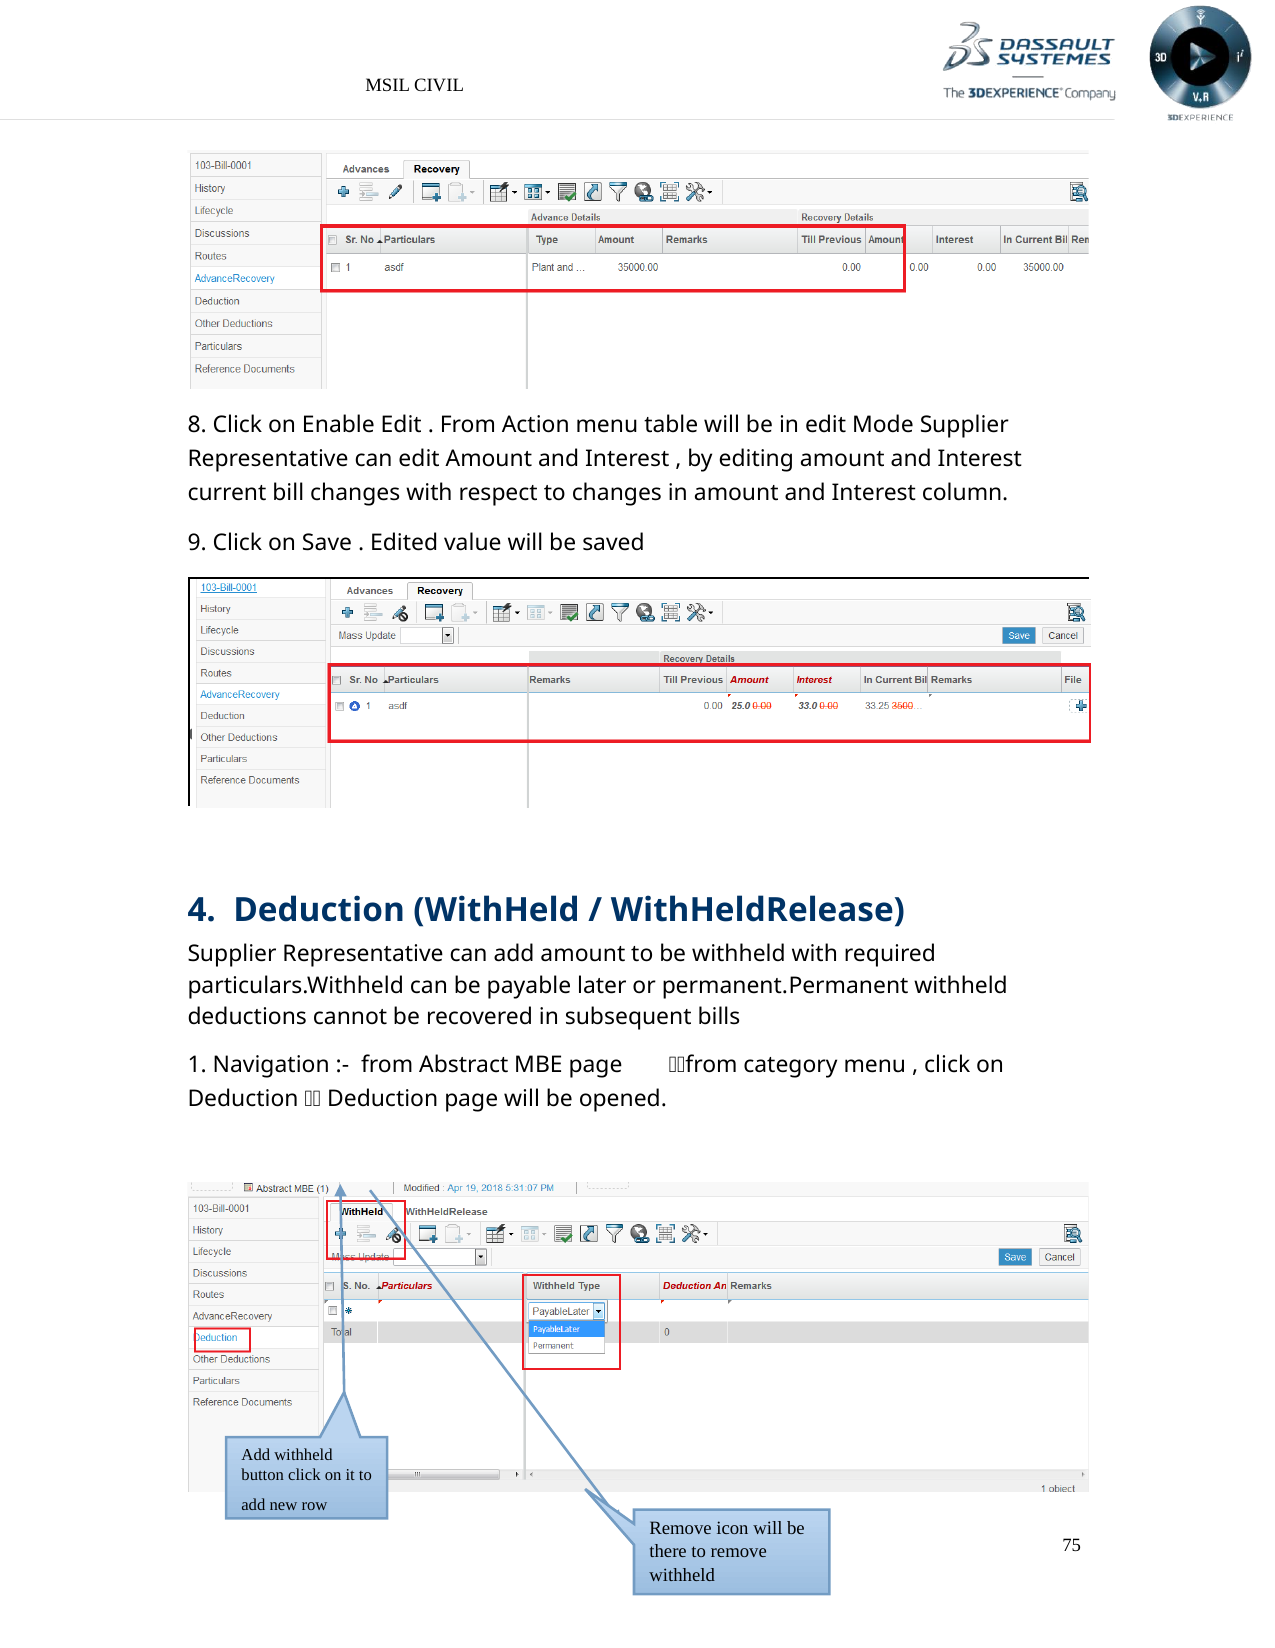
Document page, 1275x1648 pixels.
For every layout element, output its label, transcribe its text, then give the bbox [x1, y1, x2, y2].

picture [187, 150, 1089, 389]
text 9. Click on Save . Edited value will be saved [187, 526, 1088, 557]
text Supplier Representative can add amount to be withheld with required particulars.Withheld can be payable later or permanent.Permanent withheld deductions cannot be recovered in subsequent bills [187, 937, 1088, 1031]
picture [187, 1182, 1089, 1492]
subtitle 4. Deduction (WithHeld / WithHeldRelease) [187, 886, 1088, 931]
text 8. Click on Enable Edit . From Action menu table will be in edit Mode Supplier Representative can edit Amount and Interest , by editing amount and Interest current bill changes with respect to changes in amount and Interest column. [187, 408, 1088, 507]
picture [190, 579, 1091, 808]
text 1. Navigation :- from Abstract MBE page from category menu , click on Deduction Deduction page will be opened. [187, 1048, 1088, 1113]
picture [0, 1, 1254, 134]
